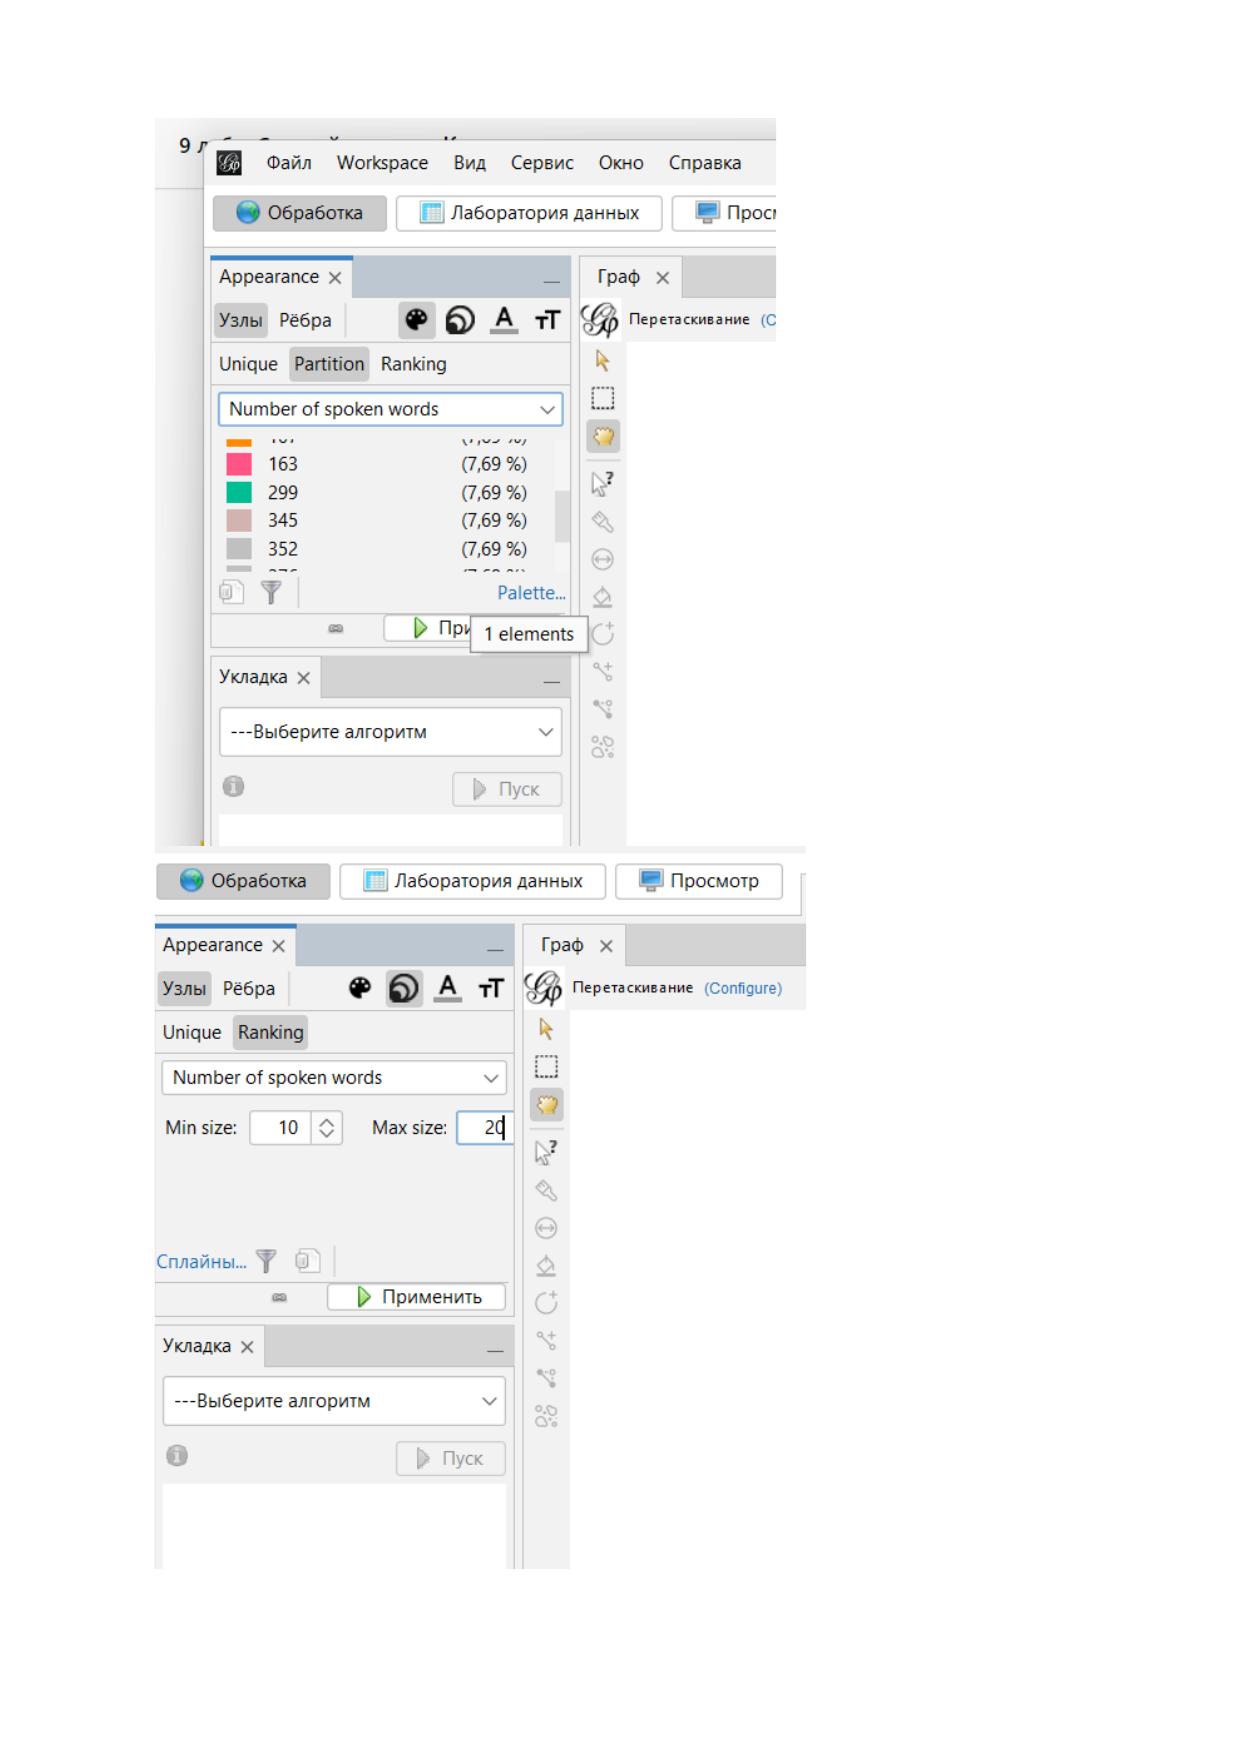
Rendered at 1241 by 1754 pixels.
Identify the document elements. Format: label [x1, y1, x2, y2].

picture [154, 118, 807, 1569]
